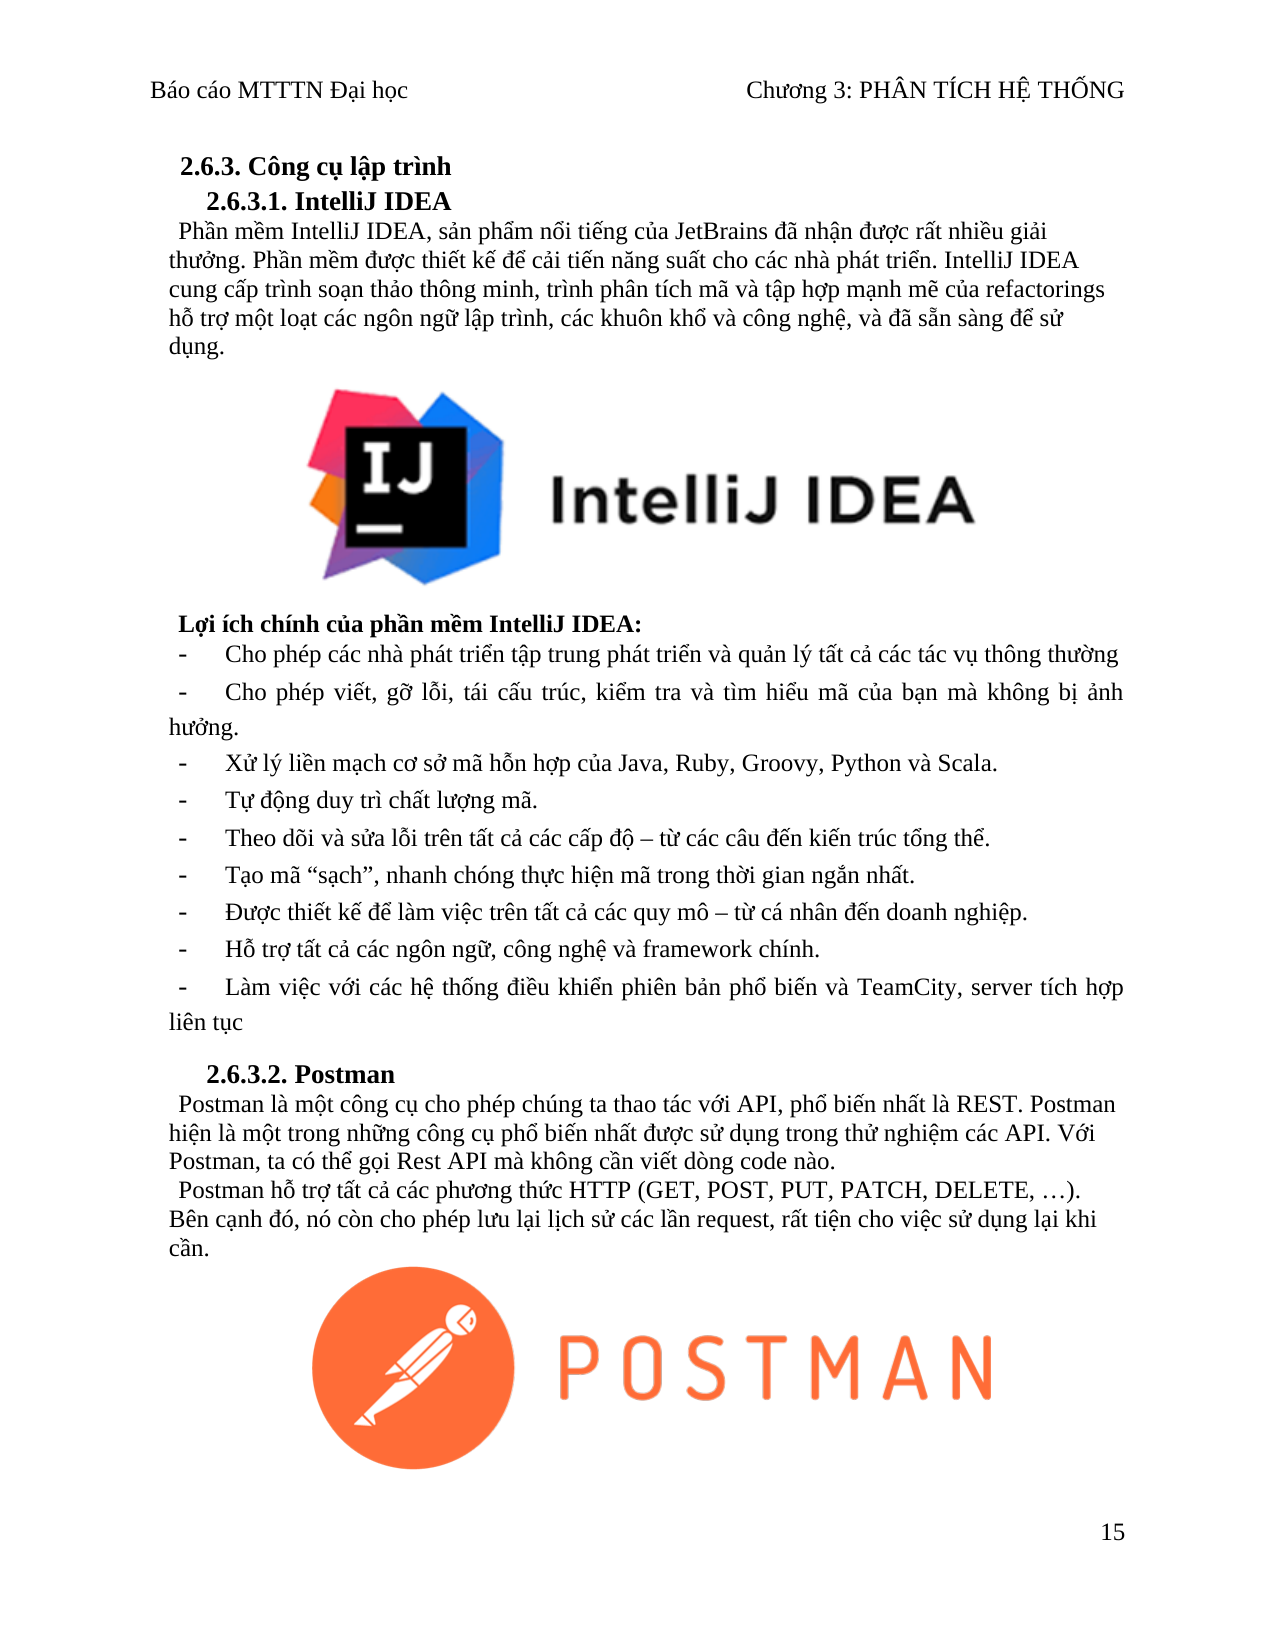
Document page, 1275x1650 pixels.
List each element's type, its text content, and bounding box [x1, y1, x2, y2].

list Postman hỗ trợ tất cả các phương thức HTTP (GET, POST, PUT, PATCH, DELETE, …). Bên cạnh đó, nó còn cho phép lưu lại lịch sử các lần request, rất tiện cho việc sử dụng lại khi cần. [169, 1175, 1125, 1261]
picture [308, 1261, 995, 1474]
list Xử lý liền mạch cơ sở mã hỗn hợp của Java, Ruby, Groovy, Python và Scala. [169, 746, 1125, 777]
list Tạo mã “sạch”, nhanh chóng thực hiện mã trong thời gian ngắn nhất. [169, 858, 1125, 889]
subtitle Postman [206, 1058, 1125, 1089]
list Làm việc với các hệ thống điều khiển phiên bản phổ biến và TeamCity, server tích hợp liên tục [169, 970, 1125, 1035]
list Tự động duy trì chất lượng mã. [169, 783, 1125, 814]
list Cho phép viết, gỡ lỗi, tái cấu trúc, kiểm tra và tìm hiểu mã của bạn mà không bị ảnh hưởng. [169, 675, 1125, 740]
list Postman là một công cụ cho phép chúng ta thao tác với API, phổ biến nhất là REST. Postman hiện là một trong những công cụ phổ biến nhất được sử dụng trong thử nghiệm các API. Với Postman, ta có thể gọi Rest API mà không cần viết dòng code nào. [169, 1089, 1125, 1175]
list Được thiết kế để làm việc trên tất cả các quy mô – từ cá nhân đến doanh nghiệp. [169, 895, 1125, 926]
subtitle IntelliJ IDEA [206, 185, 1125, 216]
list Cho phép các nhà phát triển tập trung phát triển và quản lý tất cả các tác vụ thông thường [169, 637, 1125, 668]
subtitle Công cụ lập trình [180, 150, 1125, 181]
list Hỗ trợ tất cả các ngôn ngữ, công nghệ và framework chính. [169, 932, 1125, 964]
list Lợi ích chính của phần mềm IntelliJ IDEA: [169, 609, 1125, 637]
list Phần mềm IntelliJ IDEA, sản phẩm nổi tiếng của JetBrains đã nhận được rất nhiều giải thưởng. Phần mềm được thiết kế để cải tiến năng suất cho các nhà phát triển. IntelliJ IDEA cung cấp trình soạn thảo thông minh, trình phân tích mã và tập hợp mạnh mẽ của refactorings hỗ trợ một loạt các ngôn ngữ lập trình, các khuôn khổ và công nghệ, và đã sẵn sàng để sử dụng. [169, 216, 1125, 360]
picture [285, 360, 990, 609]
list Theo dõi và sửa lỗi trên tất cả các cấp độ – từ các câu đến kiến trúc tổng thể. [169, 821, 1125, 852]
